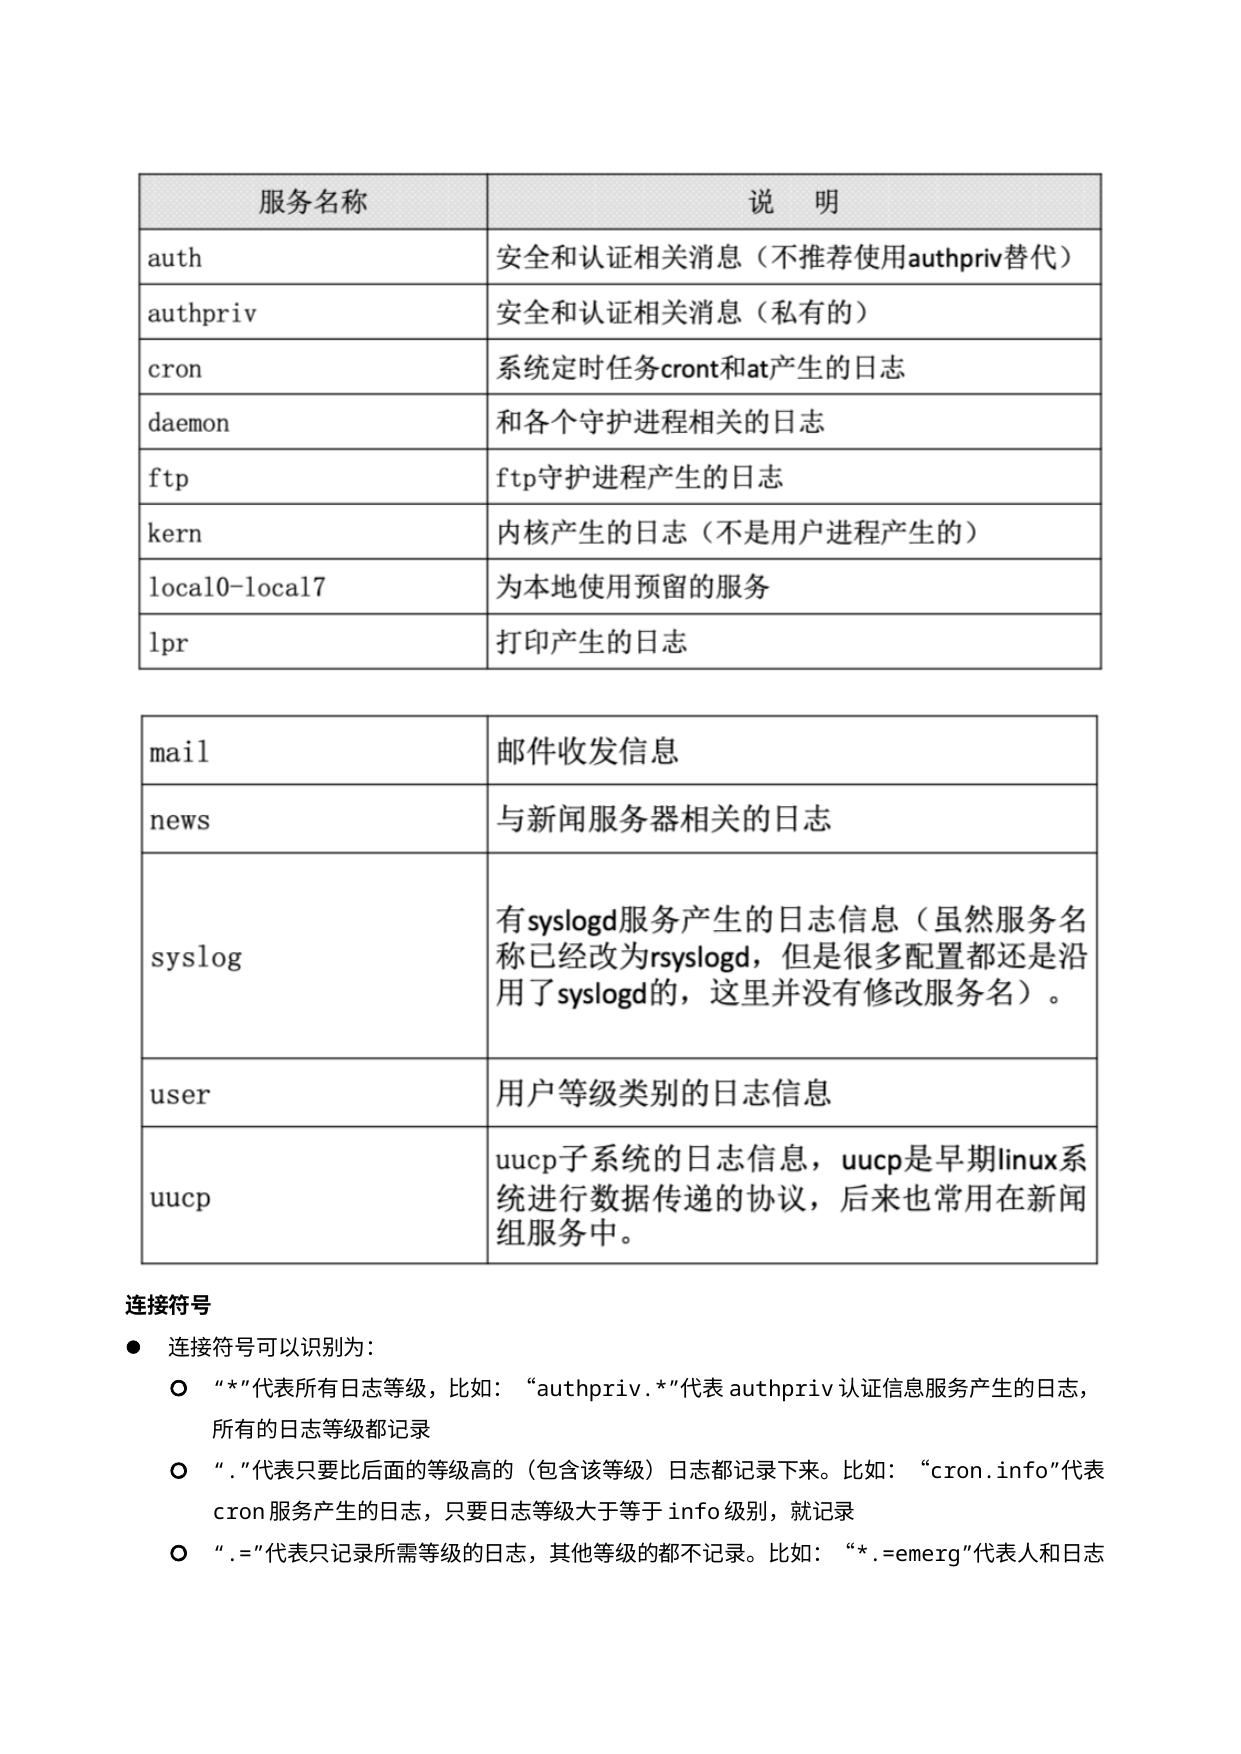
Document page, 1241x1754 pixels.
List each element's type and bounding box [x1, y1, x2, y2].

picture [125, 162, 1116, 683]
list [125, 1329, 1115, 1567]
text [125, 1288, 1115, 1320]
picture [125, 690, 1116, 1281]
